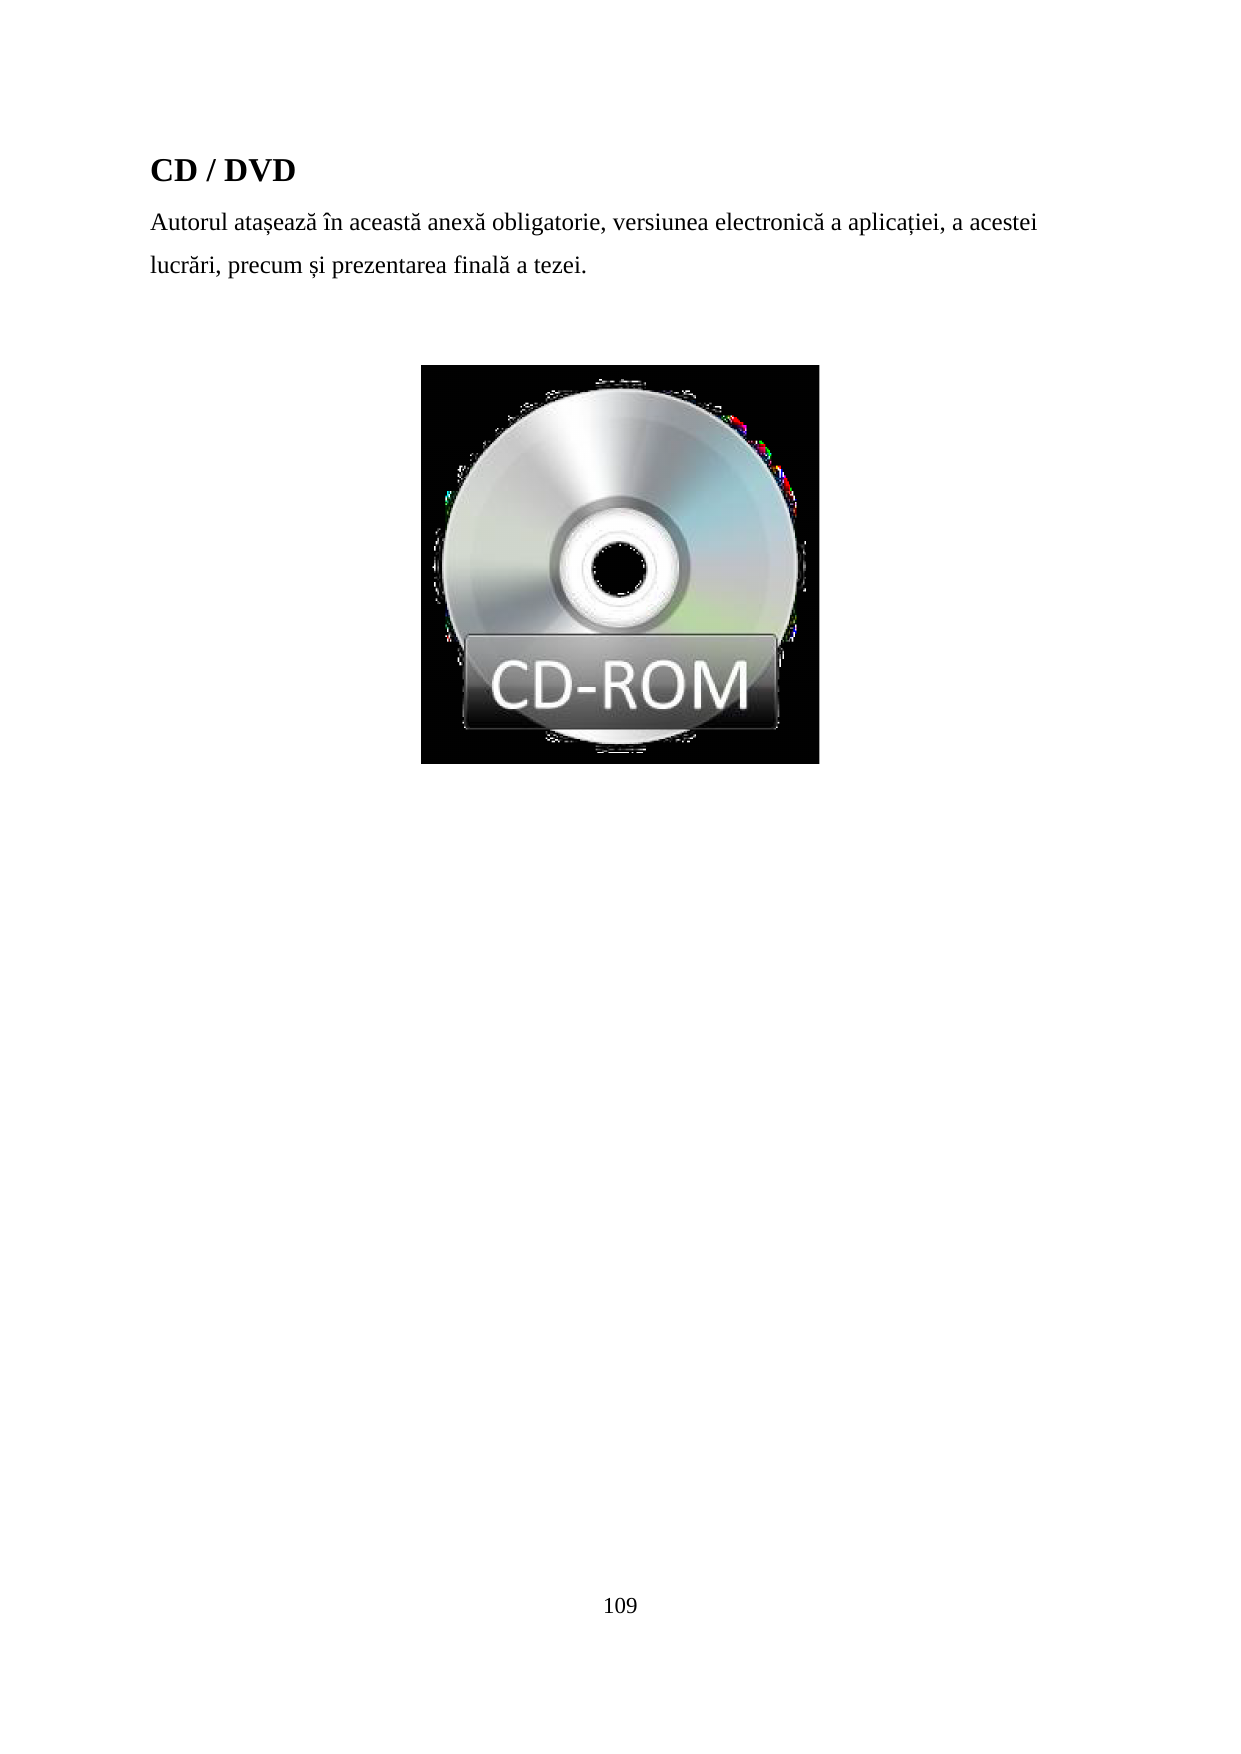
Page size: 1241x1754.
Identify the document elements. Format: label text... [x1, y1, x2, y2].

picture [421, 365, 820, 764]
text CD / DVD [150, 150, 1090, 188]
text Autorul atașează în această anexă obligatorie, versiunea electronică a aplicației, a acestei lucrări, precum și prezentarea finală a tezei. [150, 207, 1090, 279]
